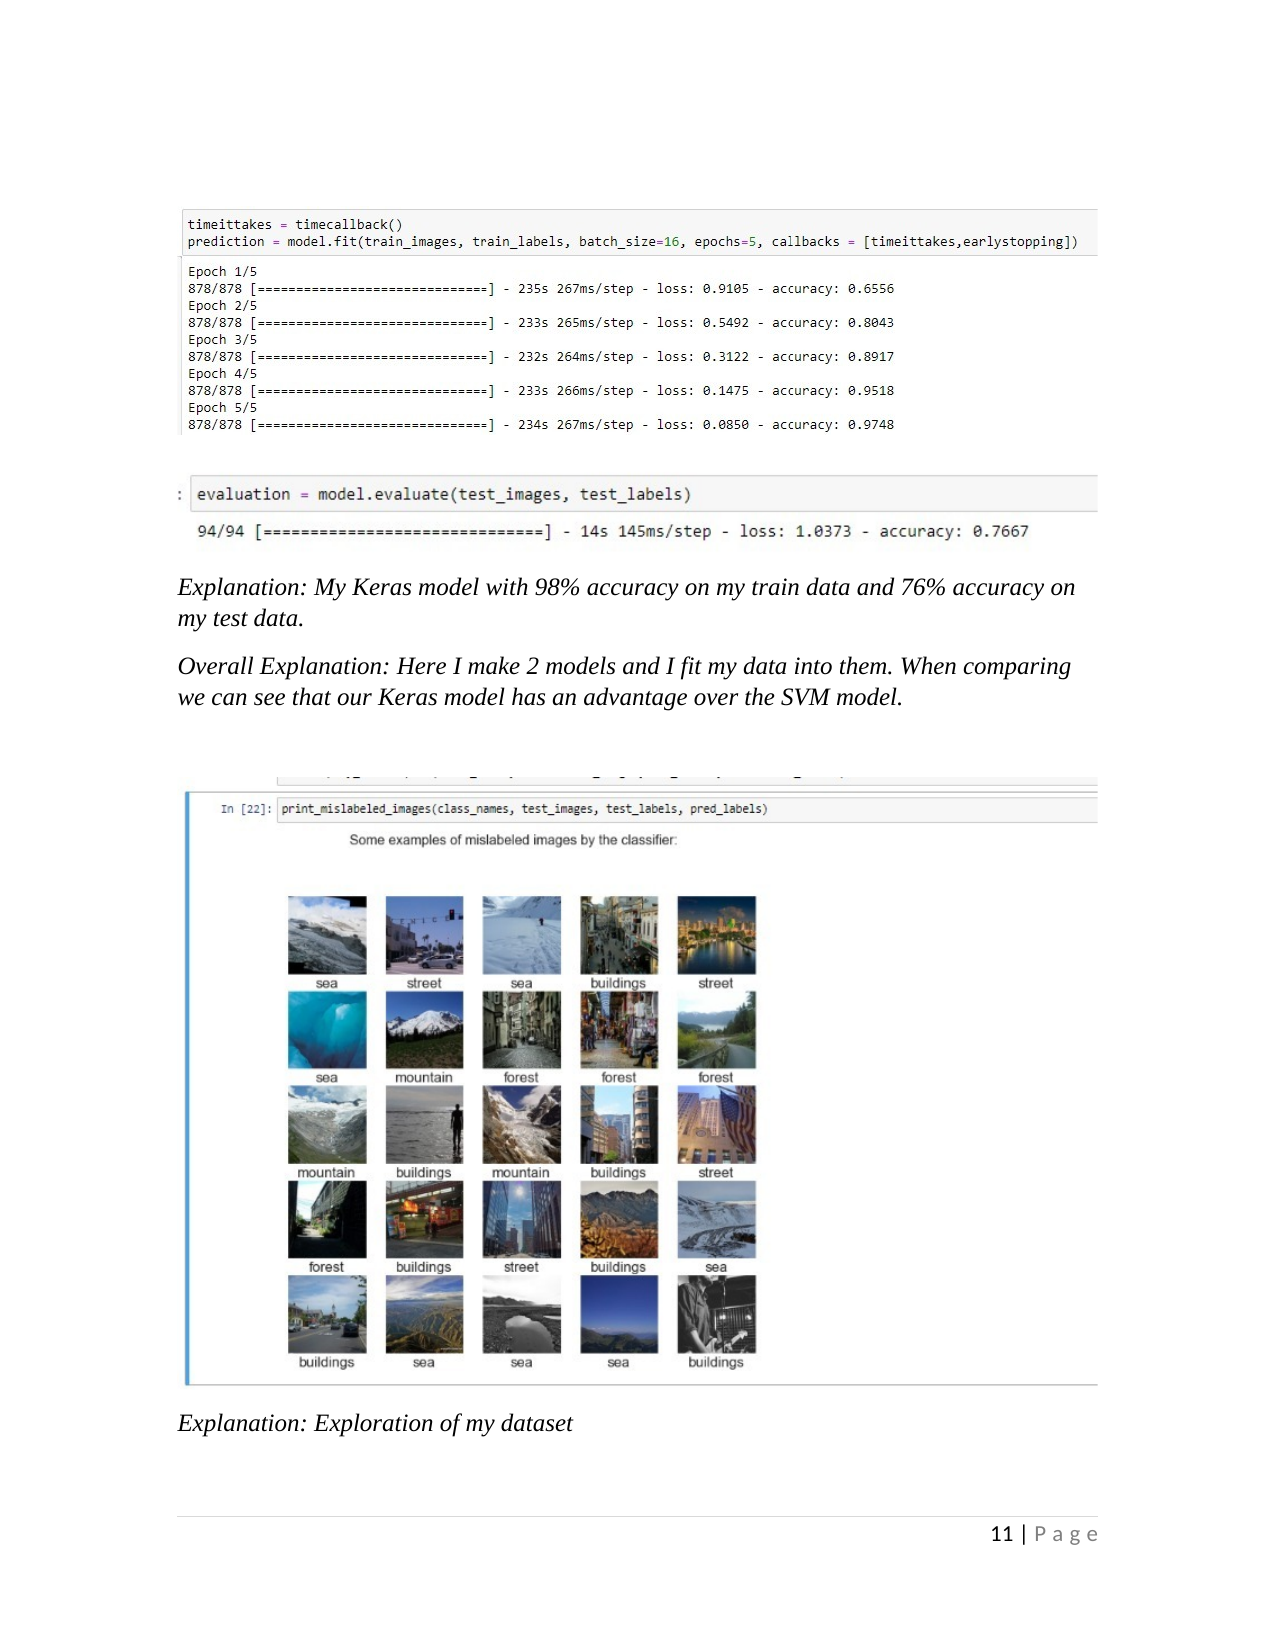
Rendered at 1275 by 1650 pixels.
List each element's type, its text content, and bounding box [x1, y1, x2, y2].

text Explanation: My Keras model with 98% accuracy on my train data and 76% accuracy on my test data. [177, 572, 1098, 632]
picture [177, 206, 1098, 435]
picture [177, 453, 1098, 554]
picture [177, 777, 1098, 1390]
text Explanation: Exploration of my dataset [177, 1408, 1098, 1437]
text Overall Explanation: Here I make 2 models and I fit my data into them. When comparing we can see that our Keras model has an advantage over the SVM model. [177, 651, 1098, 711]
